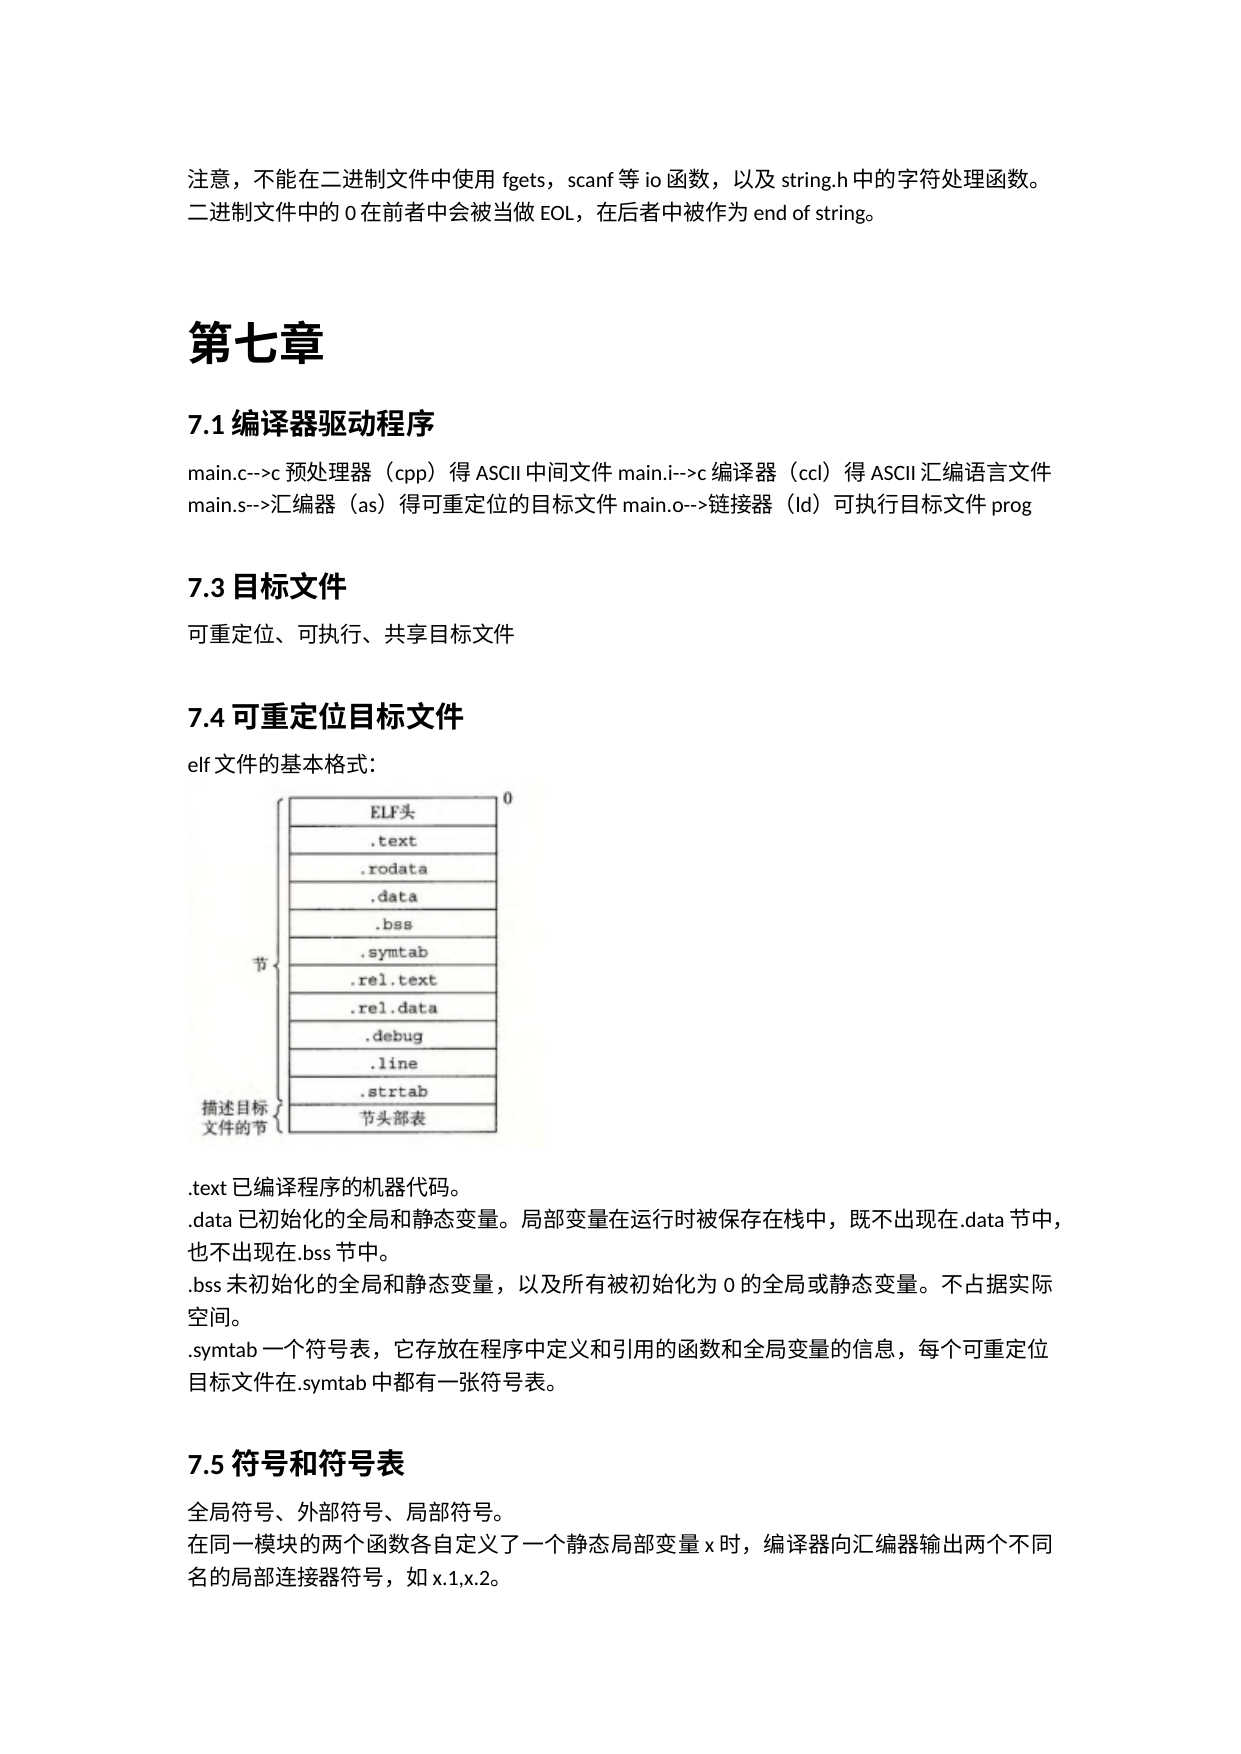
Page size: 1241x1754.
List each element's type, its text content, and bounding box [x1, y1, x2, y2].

text 第七章 [187, 292, 1053, 389]
picture [187, 779, 546, 1147]
text .bss未初始化的全局和静态变量，以及所有被初始化为0的全局或静态变量。不占据实际空间。 [187, 1267, 1053, 1332]
text .data已初始化的全局和静态变量。局部变量在运行时被保存在栈中，既不出现在.data节中，也不出现在.bss节中。 [187, 1202, 1053, 1267]
text 全局符号、外部符号、局部符号。 [187, 1494, 1053, 1527]
text .symtab一个符号表，它存放在程序中定义和引用的函数和全局变量的信息，每个可重定位目标文件在.symtab中都有一张符号表。 [187, 1332, 1053, 1397]
text 7.3目标文件 [187, 552, 1053, 617]
text elf文件的基本格式： [187, 747, 1053, 779]
text 可重定位、可执行、共享目标文件 [187, 617, 1053, 649]
text 注意，不能在二进制文件中使用fgets，scanf等io函数，以及string.h中的字符处理函数。二进制文件中的0在前者中会被当做EOL，在后者中被作为end of string。 [187, 162, 1053, 227]
text 7.4可重定位目标文件 [187, 682, 1053, 747]
text main.c-->c预处理器（cpp）得ASCII中间文件main.i-->c编译器（ccl）得ASCII汇编语言文件main.s-->汇编器（as）得可重定位的目标文件main.o-->链接器（ld）可执行目标文件prog [187, 454, 1053, 519]
text 在同一模块的两个函数各自定义了一个静态局部变量x时，编译器向汇编器输出两个不同名的局部连接器符号，如x.1,x.2。 [187, 1527, 1053, 1592]
text 7.1编译器驱动程序 [187, 389, 1053, 454]
text .text已编译程序的机器代码。 [187, 1169, 1053, 1202]
text 7.5符号和符号表 [187, 1429, 1053, 1494]
